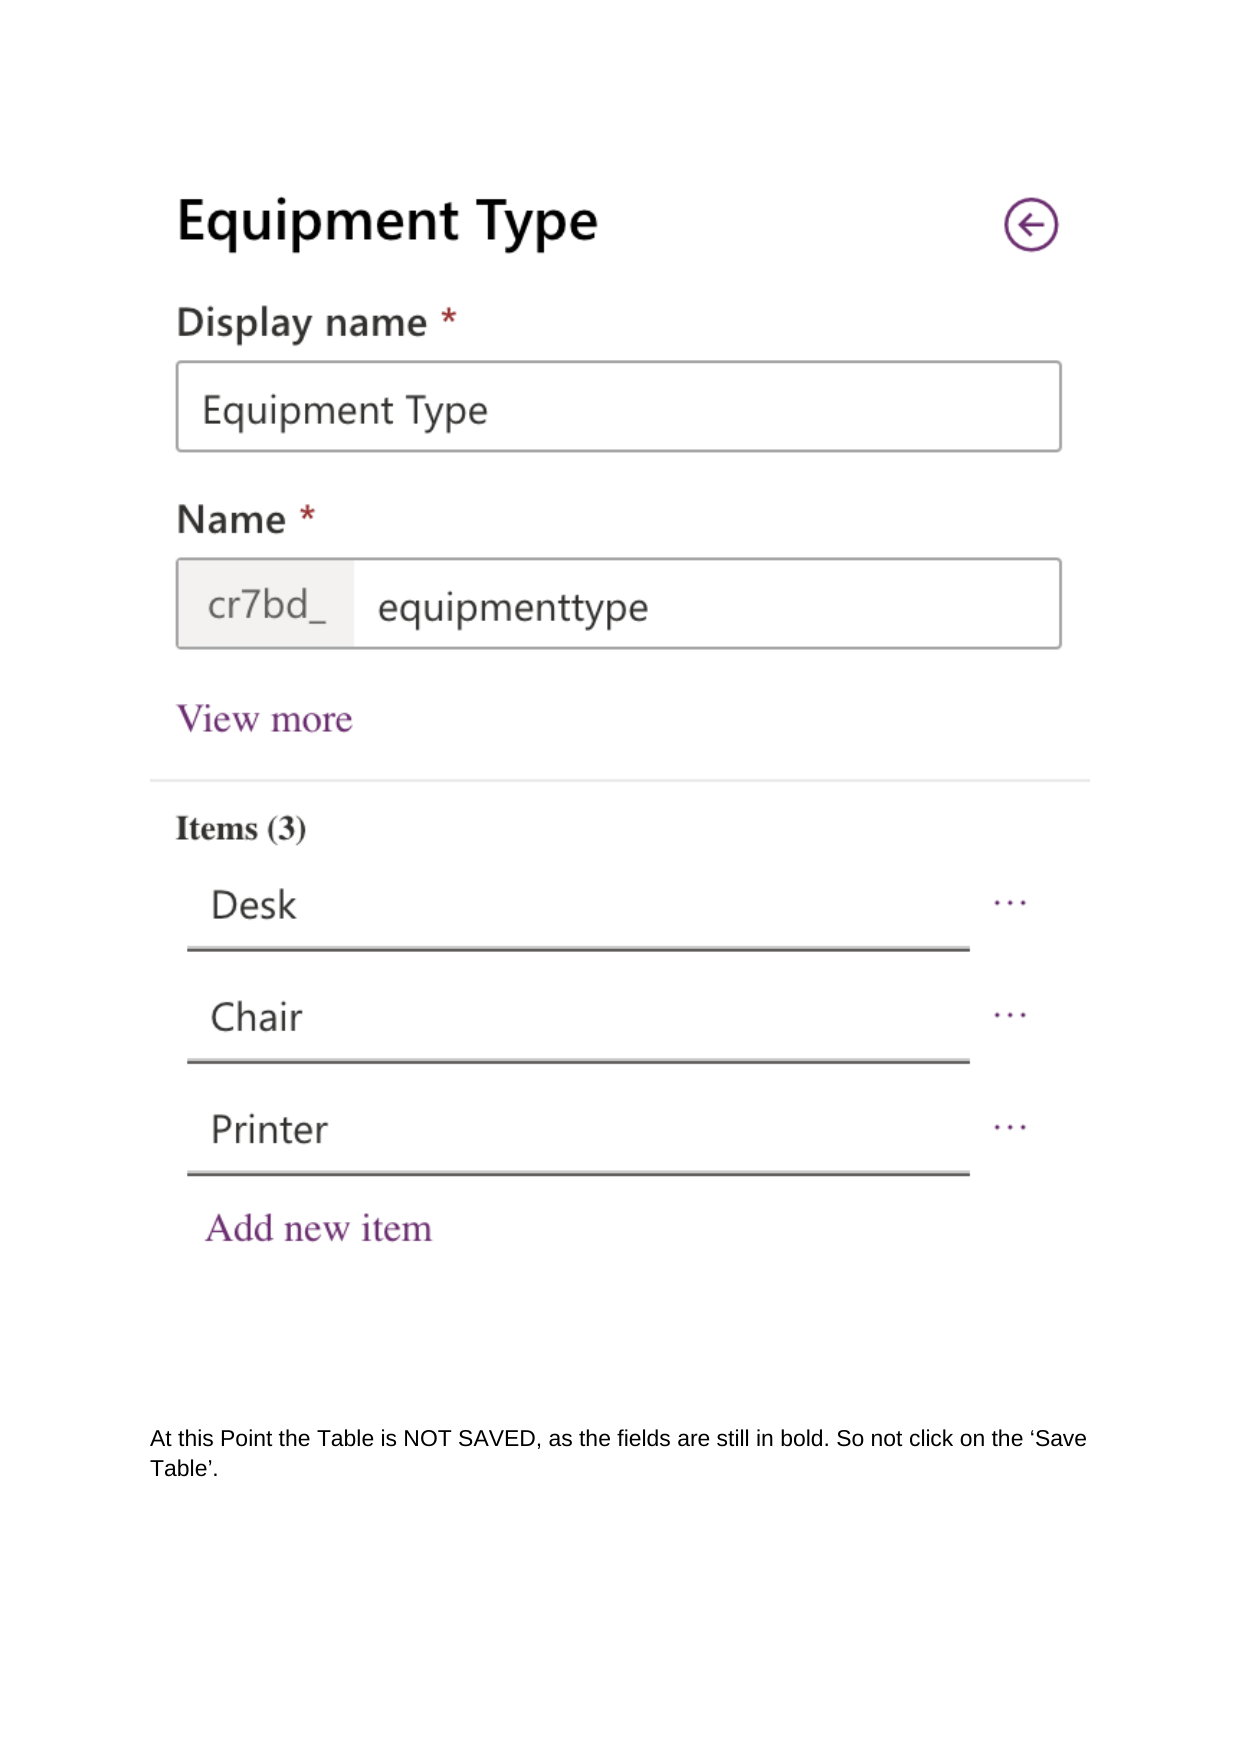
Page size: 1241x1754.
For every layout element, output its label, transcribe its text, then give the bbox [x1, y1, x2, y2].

text At this Point the Table is NOT SAVED, as the fields are still in bold. So not click on the ‘Save Table’. [150, 1425, 1090, 1481]
picture [150, 150, 1091, 1421]
